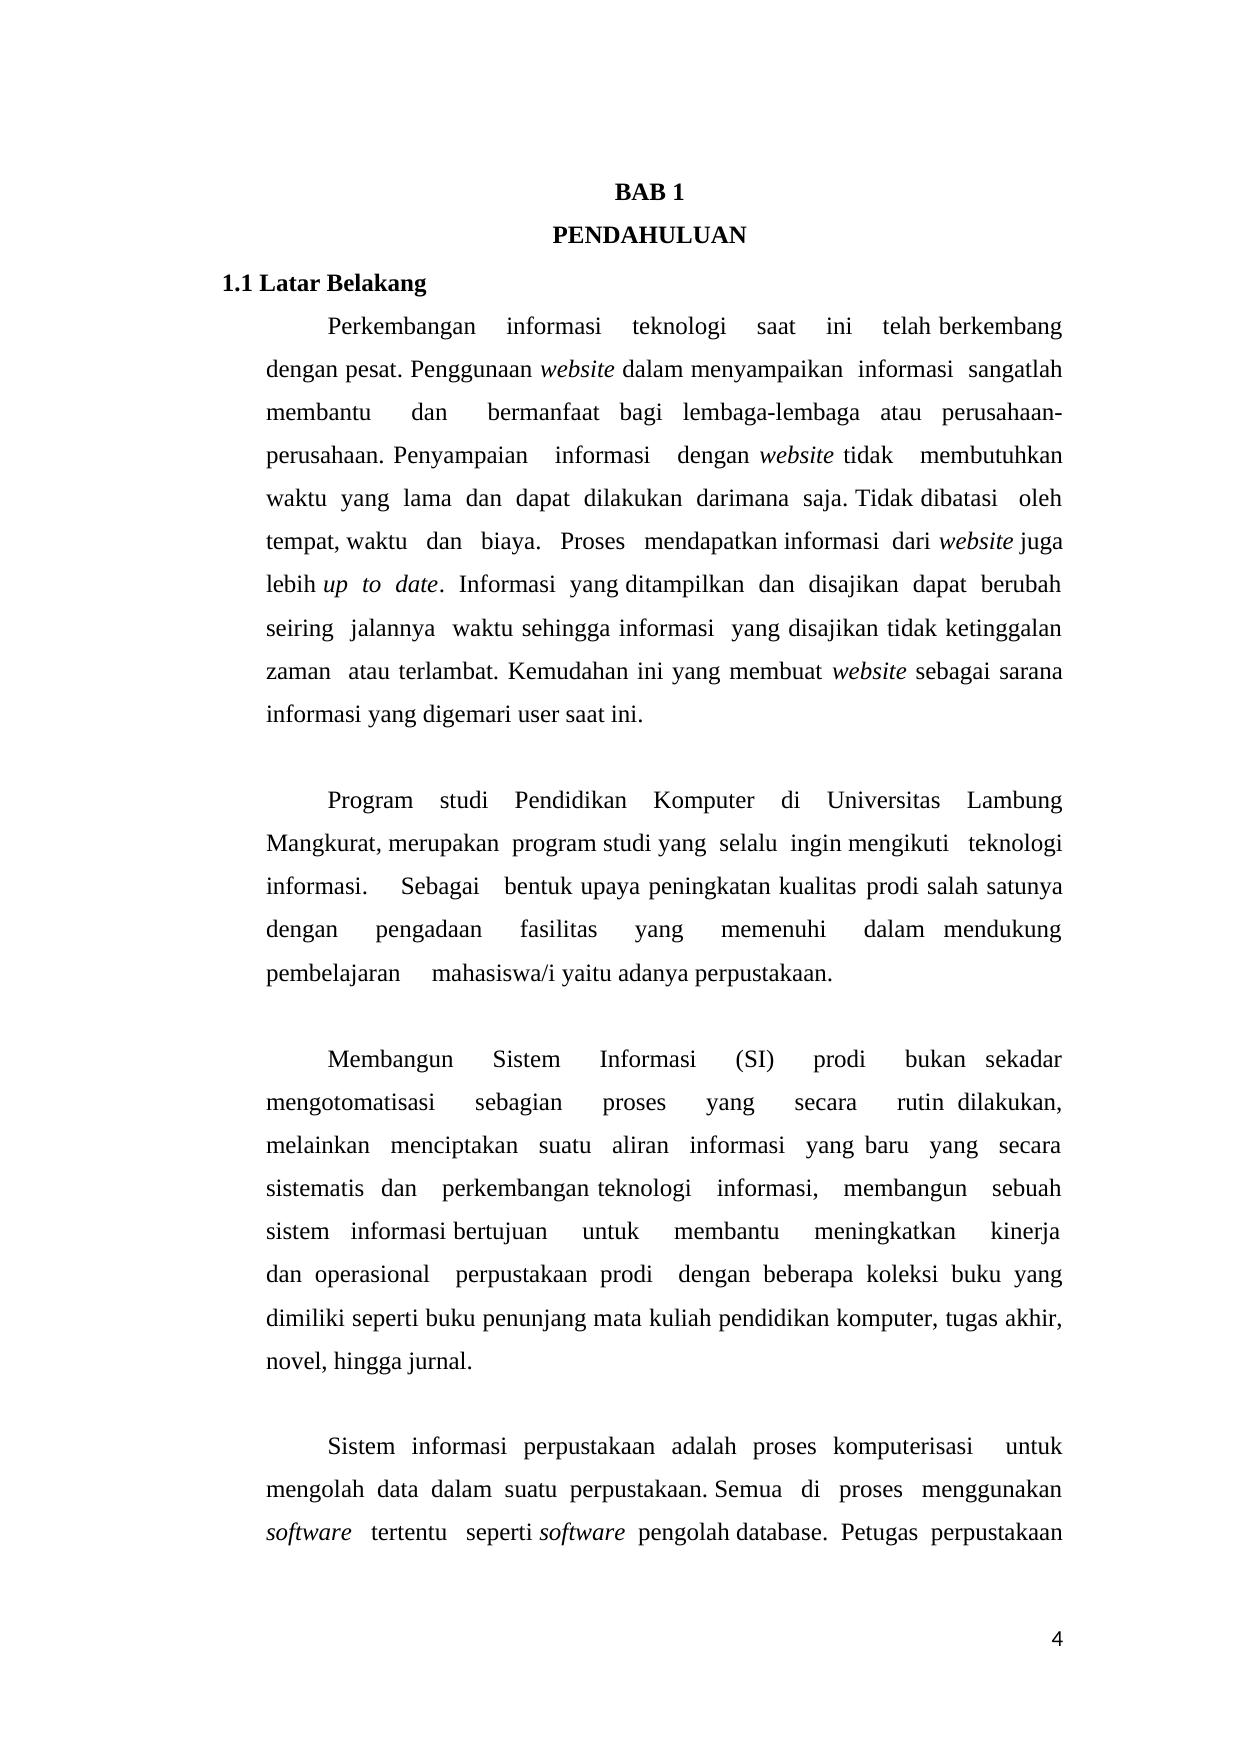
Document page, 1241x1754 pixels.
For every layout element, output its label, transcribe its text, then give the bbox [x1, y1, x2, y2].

subtitle PENDAHULUAN [236, 177, 1063, 249]
text Membangun Sistem Informasi (SI) prodi bukan sekadar mengotomatisasi sebagian proses yang secara rutin dilakukan, melainkan menciptakan suatu aliran informasi yang baru yang secara sistematis dan perkembangan teknologi informasi, membangun sebuah sistem informasi bertujuan untuk membantu meningkatkan kinerja dan operasional perpustakaan prodi dengan beberapa koleksi buku yang dimiliki seperti buku penunjang mata kuliah pendidikan komputer, tugas akhir, novel, hingga jurnal. [266, 1044, 1063, 1374]
text Perkembangan informasi teknologi saat ini telah berkembang dengan pesat. Penggunaan website dalam menyampaikan informasi sangatlah membantu dan bermanfaat bagi lembaga-lembaga atau perusahaan-perusahaan. Penyampaian informasi dengan website tidak membutuhkan waktu yang lama dan dapat dilakukan darimana saja. Tidak dibatasi oleh tempat, waktu dan biaya. Proses mendapatkan informasi dari website juga lebih up to date. Informasi yang ditampilkan dan disajikan dapat berubah seiring jalannya waktu sehingga informasi yang disajikan tidak ketinggalan zaman atau terlambat. Kemudahan ini yang membuat website sebagai sarana informasi yang digemari user saat ini. [266, 311, 1063, 728]
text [266, 1431, 1063, 1546]
subtitle Latar Belakang [222, 268, 1063, 296]
text Program studi Pendidikan Komputer di Universitas Lambung Mangkurat, merupakan program studi yang selalu ingin mengikuti teknologi informasi. Sebagai bentuk upaya peningkatan kualitas prodi salah satunya dengan pengadaan fasilitas yang memenuhi dalam mendukung pembelajaran mahasiswa/i yaitu adanya perpustakaan. [266, 785, 1063, 986]
